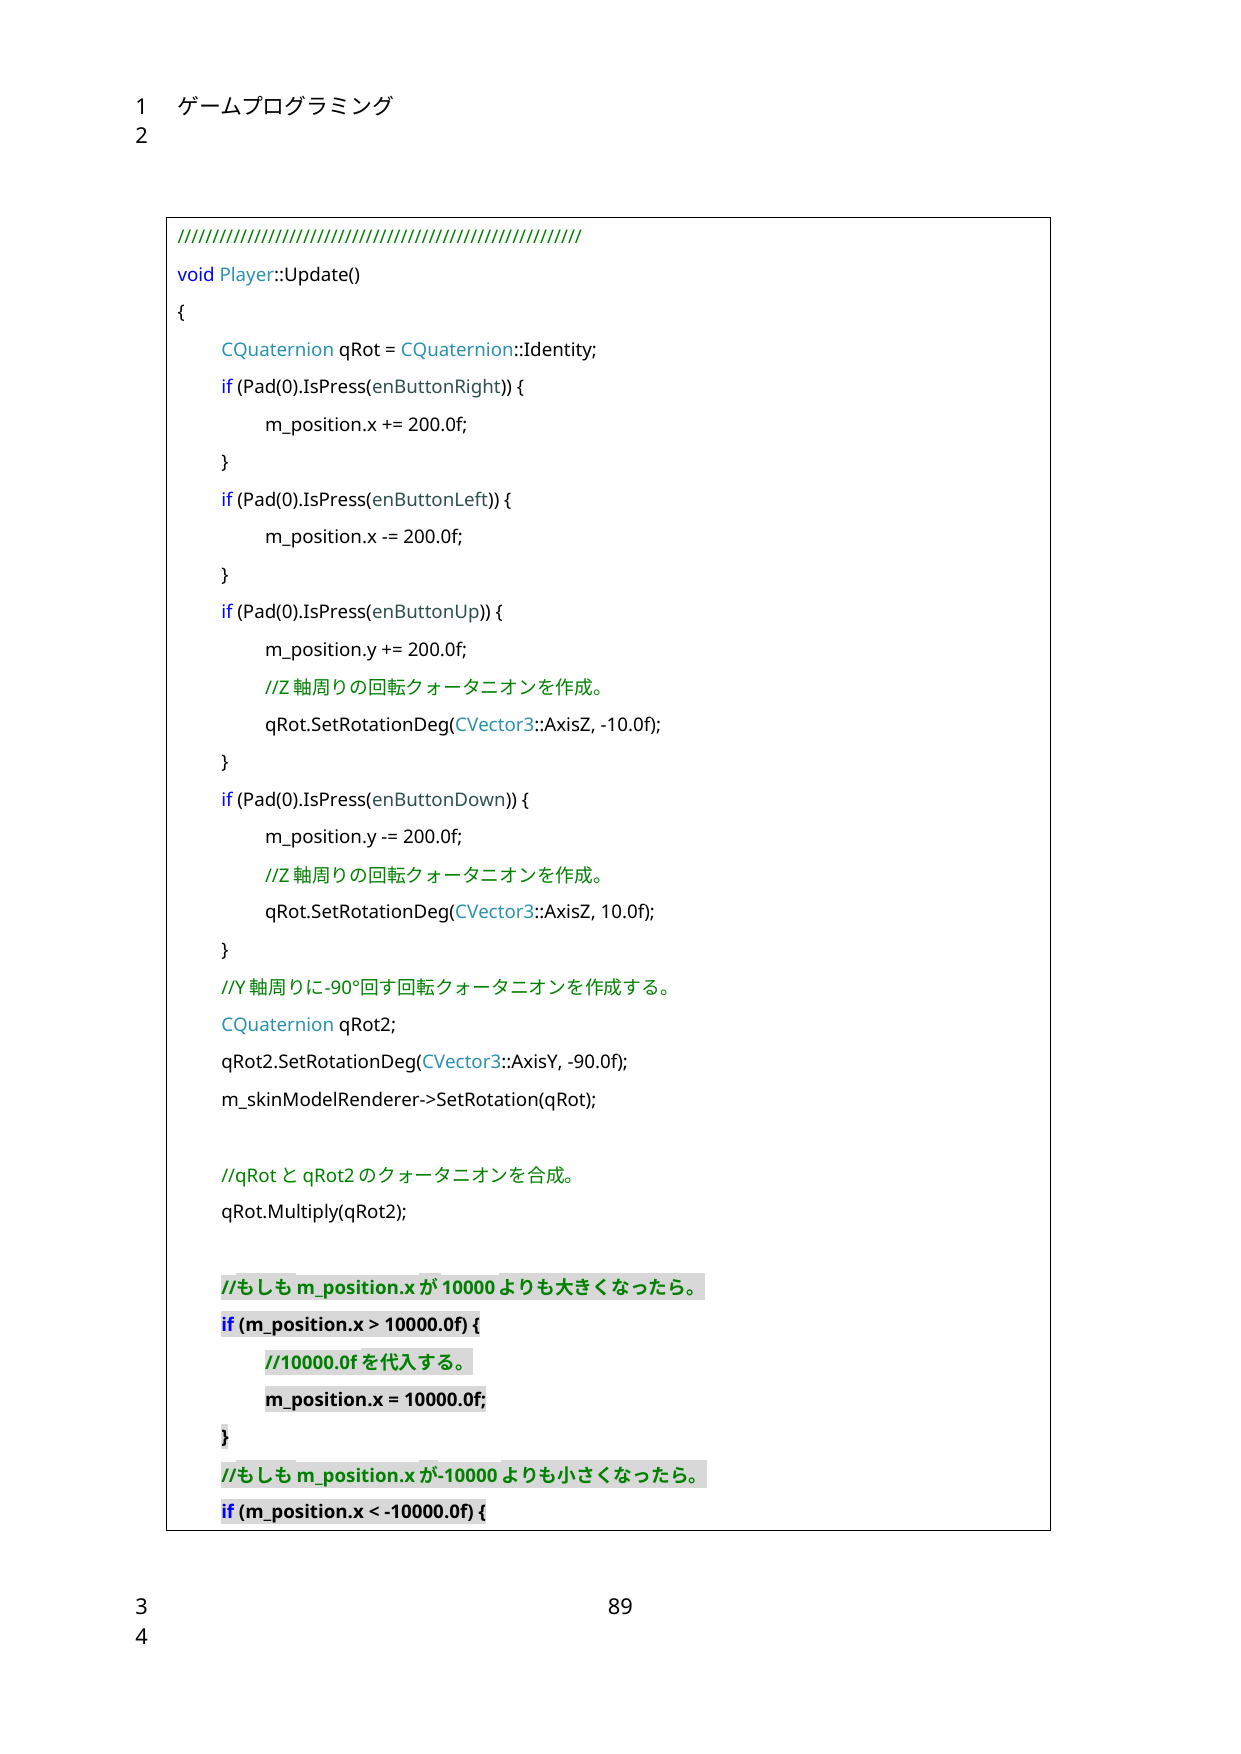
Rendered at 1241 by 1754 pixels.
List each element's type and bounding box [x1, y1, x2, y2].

table_header [167, 218, 1050, 1530]
